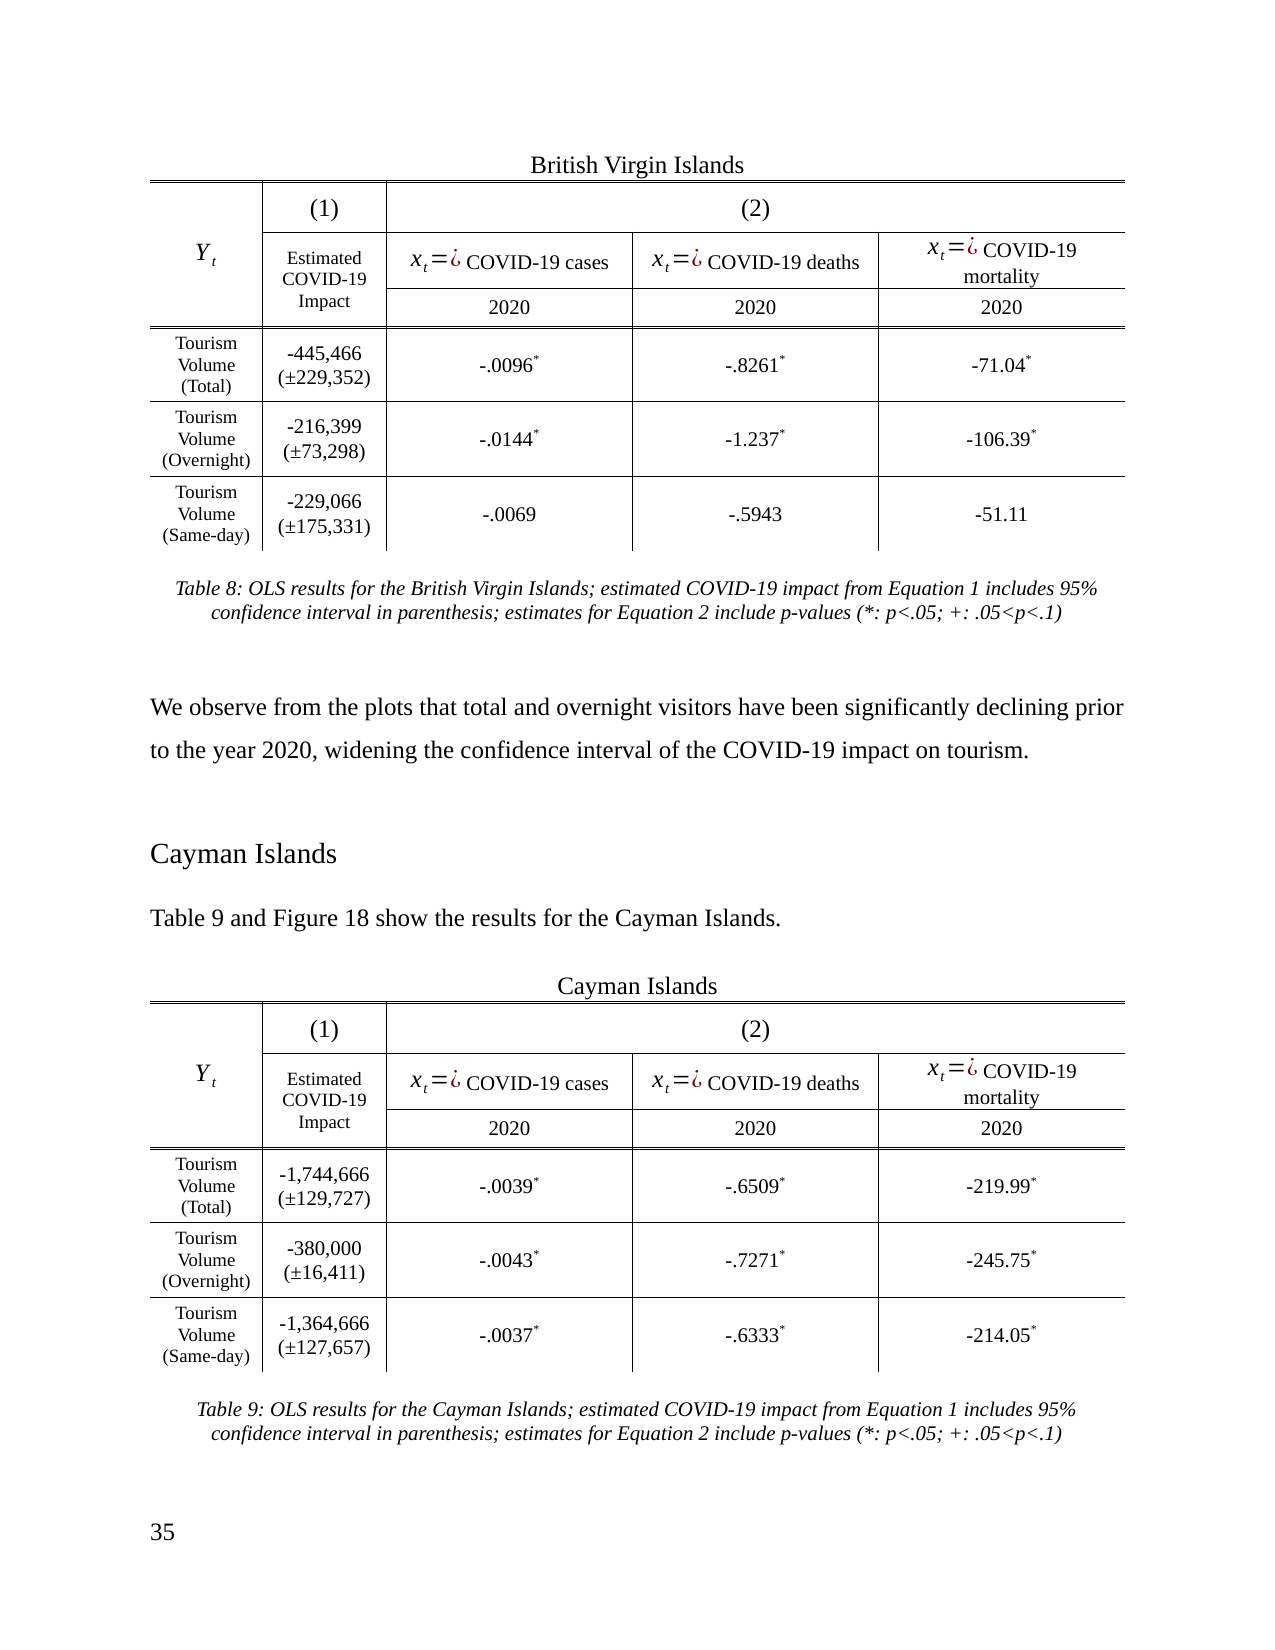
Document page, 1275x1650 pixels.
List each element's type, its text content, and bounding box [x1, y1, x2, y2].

table_cell [150, 183, 262, 326]
table_cell -219.99* [879, 1150, 1124, 1222]
table_cell -71.04* [879, 329, 1124, 401]
table_cell COVID-19 mortality [879, 1054, 1124, 1109]
table_cell 2020 [633, 1110, 878, 1147]
table_cell Tourism Volume (Same-day) [150, 477, 262, 551]
table_cell -.0039* [387, 1150, 632, 1222]
table_cell 2020 [879, 1110, 1124, 1147]
table_cell -.0144* [387, 402, 632, 476]
table_cell -.6333* [633, 1298, 878, 1372]
table_cell Tourism Volume (Overnight) [150, 402, 262, 476]
table_cell (2) [387, 1004, 1124, 1053]
table_cell 2020 [387, 289, 632, 326]
table_cell 2020 [387, 1110, 632, 1147]
table_header British Virgin Islands [150, 150, 1124, 180]
table_cell (1) [263, 1004, 386, 1053]
text Table 9: OLS results for the Cayman Islands; estimated COVID-19 impact from Equation 1 includes 95% confidence interval in parenthesis; estimates for Equation 2 include p-values (*: p<.05; +: .05<p<.1) [150, 1397, 1125, 1445]
table_cell -1,364,666 (±127,657) [263, 1298, 386, 1372]
table_cell -106.39* [879, 402, 1124, 476]
table_cell 2020 [879, 289, 1124, 326]
text We observe from the plots that total and overnight visitors have been significantly declining prior to the year 2020, widening the confidence interval of the COVID-19 impact on tourism. [150, 692, 1125, 764]
table_cell Tourism Volume (Same-day) [150, 1298, 262, 1372]
table_cell -.7271* [633, 1223, 878, 1297]
subtitle Cayman Islands [150, 836, 1125, 869]
table_cell (1) [263, 183, 386, 232]
table_cell [150, 1004, 262, 1147]
table_cell COVID-19 deaths [633, 1054, 878, 1109]
table_cell Tourism Volume (Total) [150, 1150, 262, 1222]
table_cell Tourism Volume (Overnight) [150, 1223, 262, 1297]
table_cell Tourism Volume (Total) [150, 329, 262, 401]
table_cell -51.11 [879, 477, 1124, 551]
table_cell -.6509* [633, 1150, 878, 1222]
table_cell -216,399 (±73,298) [263, 402, 386, 476]
table_cell 2020 [633, 289, 878, 326]
table_cell -.0096* [387, 329, 632, 401]
table_cell COVID-19 deaths [633, 233, 878, 288]
table_cell -445,466 (±229,352) [263, 329, 386, 401]
table_cell COVID-19 mortality [879, 233, 1124, 288]
table_cell COVID-19 cases [387, 1054, 632, 1109]
table_cell -380,000 (±16,411) [263, 1223, 386, 1297]
table_cell -.0037* [387, 1298, 632, 1372]
table_cell -.0043* [387, 1223, 632, 1297]
table_header Cayman Islands [150, 971, 1124, 1001]
table_cell -1,744,666 (±129,727) [263, 1150, 386, 1222]
table_cell -.8261* [633, 329, 878, 401]
table_cell COVID-19 cases [387, 233, 632, 288]
text Table 8: OLS results for the British Virgin Islands; estimated COVID-19 impact from Equation 1 includes 95% confidence interval in parenthesis; estimates for Equation 2 include p-values (*: p<.05; +: .05<p<.1) [150, 576, 1125, 624]
table_cell -245.75* [879, 1223, 1124, 1297]
text Table 9 and Figure 18 show the results for the Cayman Islands. [150, 903, 1125, 932]
table_cell -214.05* [879, 1298, 1124, 1372]
table_cell Estimated COVID-19 Impact [263, 1054, 386, 1147]
table_cell (2) [387, 183, 1124, 232]
table_cell -.5943 [633, 477, 878, 551]
table_cell -.0069 [387, 477, 632, 551]
table_cell -229,066 (±175,331) [263, 477, 386, 551]
table_cell Estimated COVID-19 Impact [263, 233, 386, 326]
table_cell -1.237* [633, 402, 878, 476]
